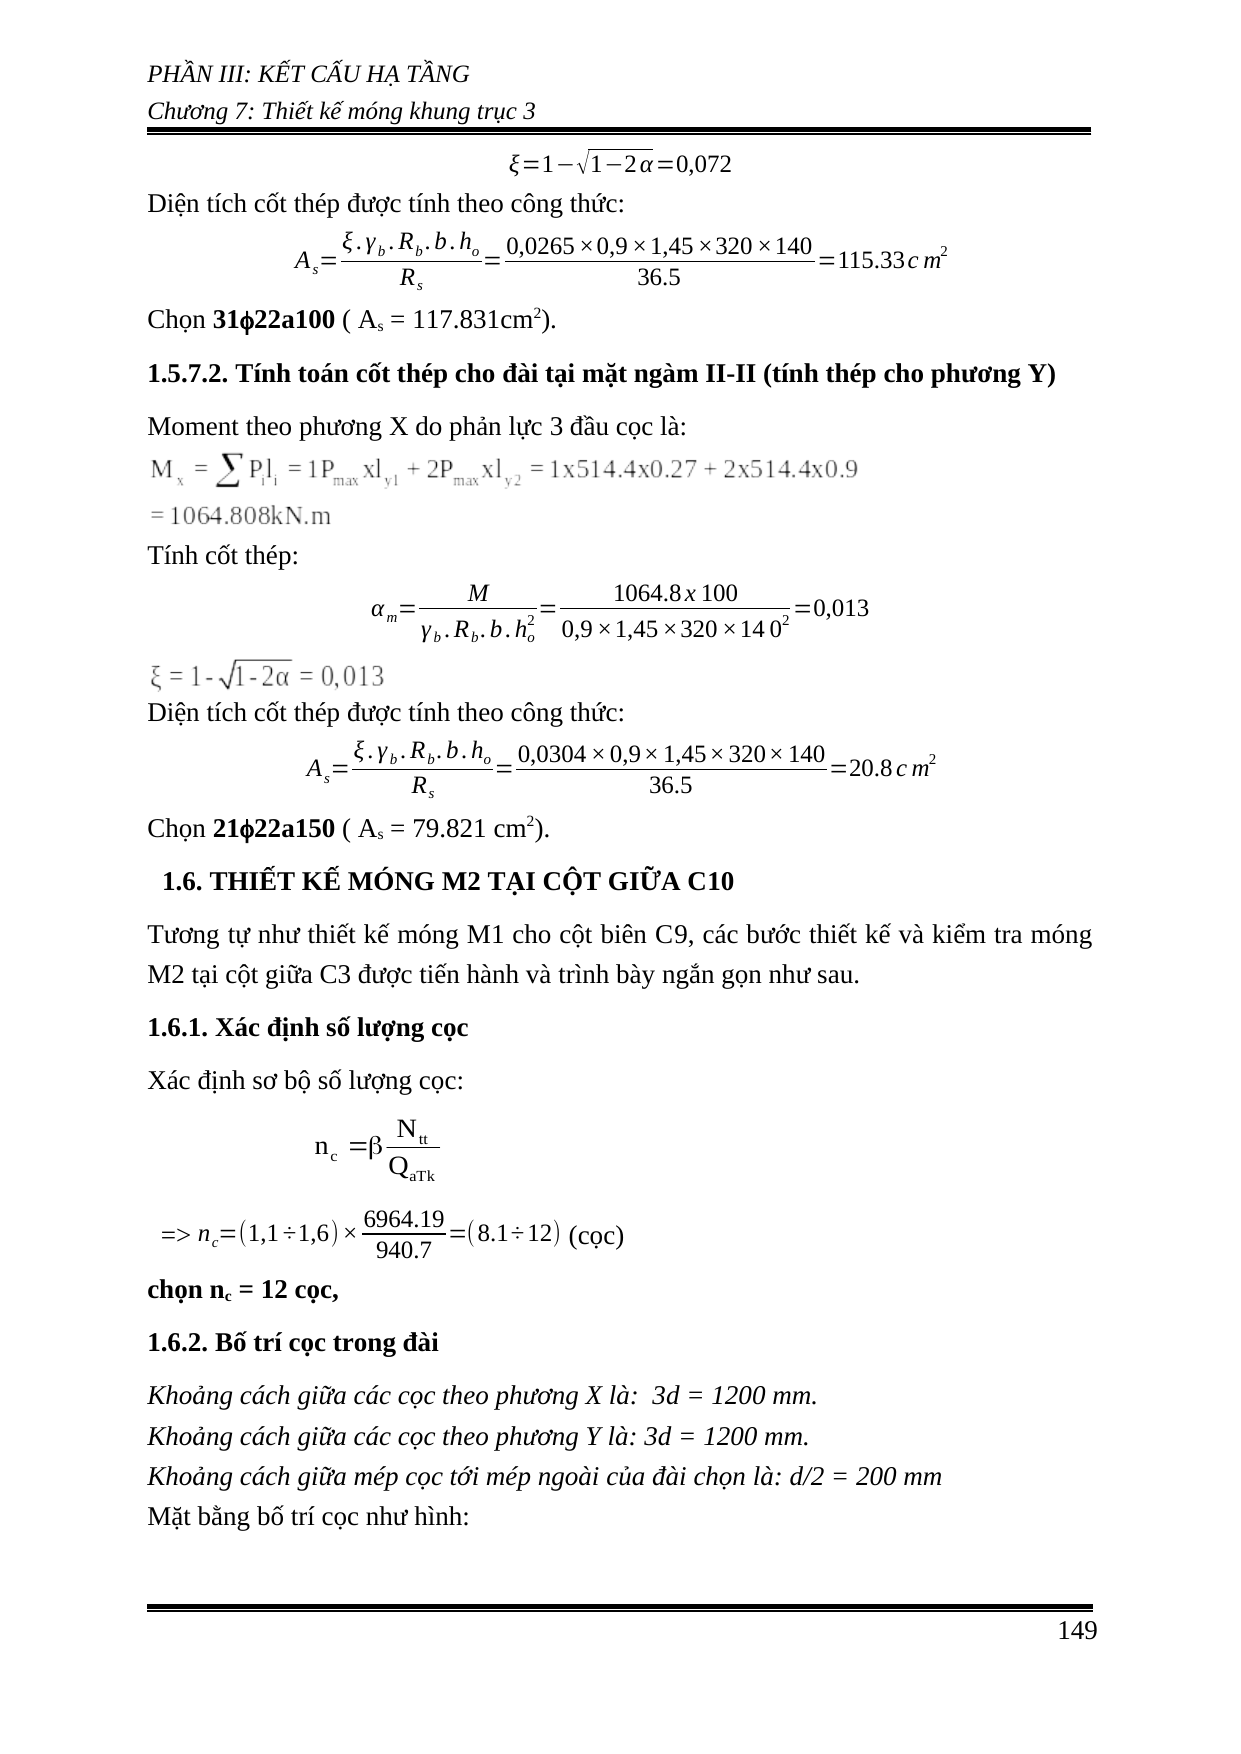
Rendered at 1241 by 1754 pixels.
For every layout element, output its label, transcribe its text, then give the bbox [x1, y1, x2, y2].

text Diện tích cốt thép được tính theo công thức: [147, 187, 1093, 219]
text Khoảng cách giữa các cọc theo phương X là: 3d = 1200 mm. [147, 1379, 1093, 1410]
text Xác định sơ bộ số lượng cọc: [147, 1064, 1093, 1095]
text Diện tích cốt thép được tính theo công thức: [147, 696, 1093, 727]
subtitle thiết kế móng M2 tại cột giữa C10 [162, 865, 1093, 896]
text Mặt bằng bố trí cọc như hình: [147, 1500, 1093, 1532]
text chọn nc = 12 cọc, [147, 1273, 1093, 1304]
text Tương tự như thiết kế móng M1 cho cột biên C9, các bước thiết kế và kiểm tra móng M2 tại cột giữa C3 được tiến hành và trình bày ngắn gọn như sau. [147, 918, 1093, 989]
text Tính cốt thép: [147, 539, 1093, 571]
text Chọn 3122a100 ( As = 117.831cm2). [147, 303, 1093, 335]
text Khoảng cách giữa mép cọc tới mép ngoài của đài chọn là: d/2 = 200 mm [147, 1460, 1093, 1491]
subtitle Tính toán cốt thép cho đài tại mặt ngàm II-II (tính thép cho phương Y) [147, 357, 1093, 388]
subtitle Bố trí cọc trong đài [147, 1326, 1093, 1357]
subtitle Xác định số lượng cọc [147, 1011, 1093, 1042]
text Moment theo phương X do phản lực 3 đầu cọc là: [147, 409, 1093, 441]
text Khoảng cách giữa các cọc theo phương Y là: 3d = 1200 mm. [147, 1419, 1093, 1451]
text => (cọc) [147, 1104, 1093, 1264]
text Chọn 2122a150 ( As = 79.821 cm2). [147, 812, 1093, 843]
